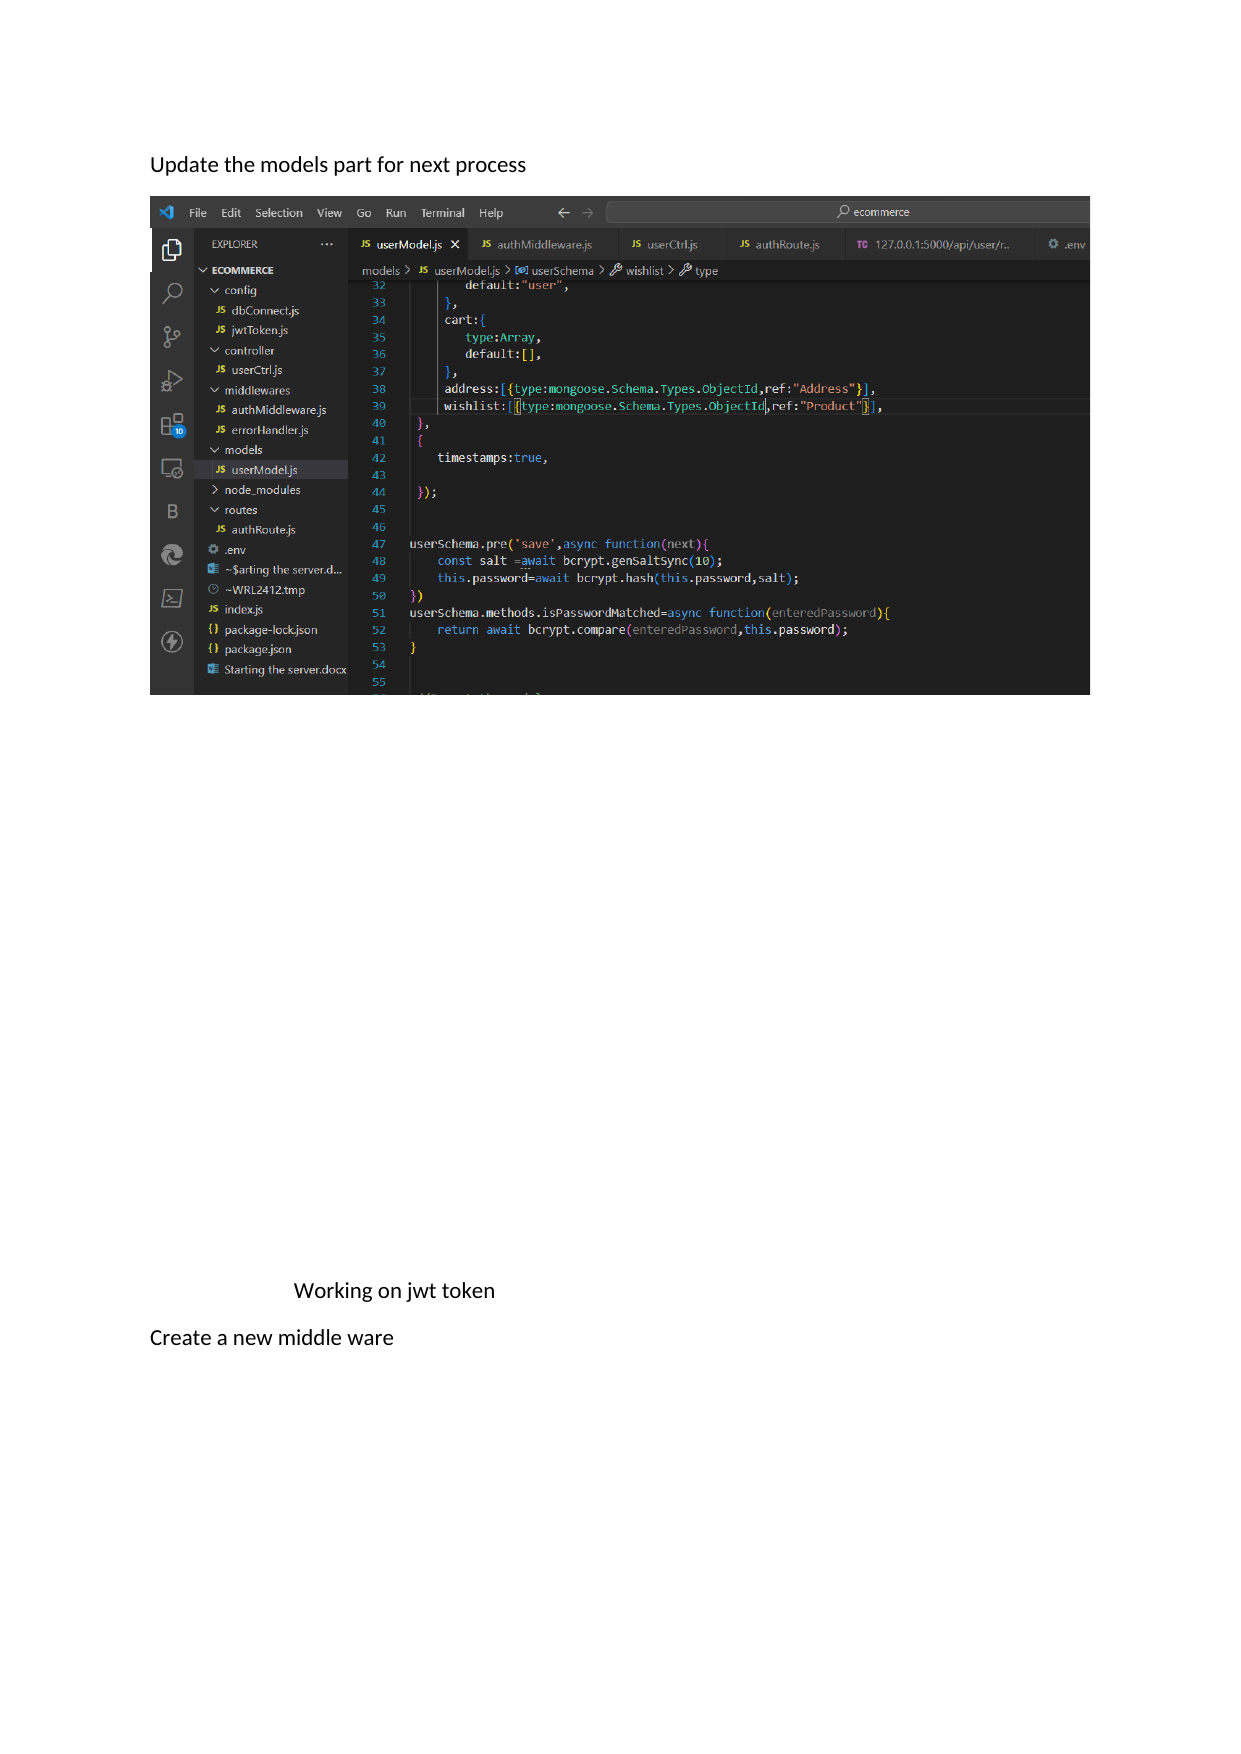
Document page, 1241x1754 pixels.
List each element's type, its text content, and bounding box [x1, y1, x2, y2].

text Create a new middle ware [150, 1323, 1090, 1351]
text Working on jwt token [150, 1276, 1090, 1304]
picture [150, 196, 1091, 695]
text Update the models part for next process [150, 150, 1090, 178]
